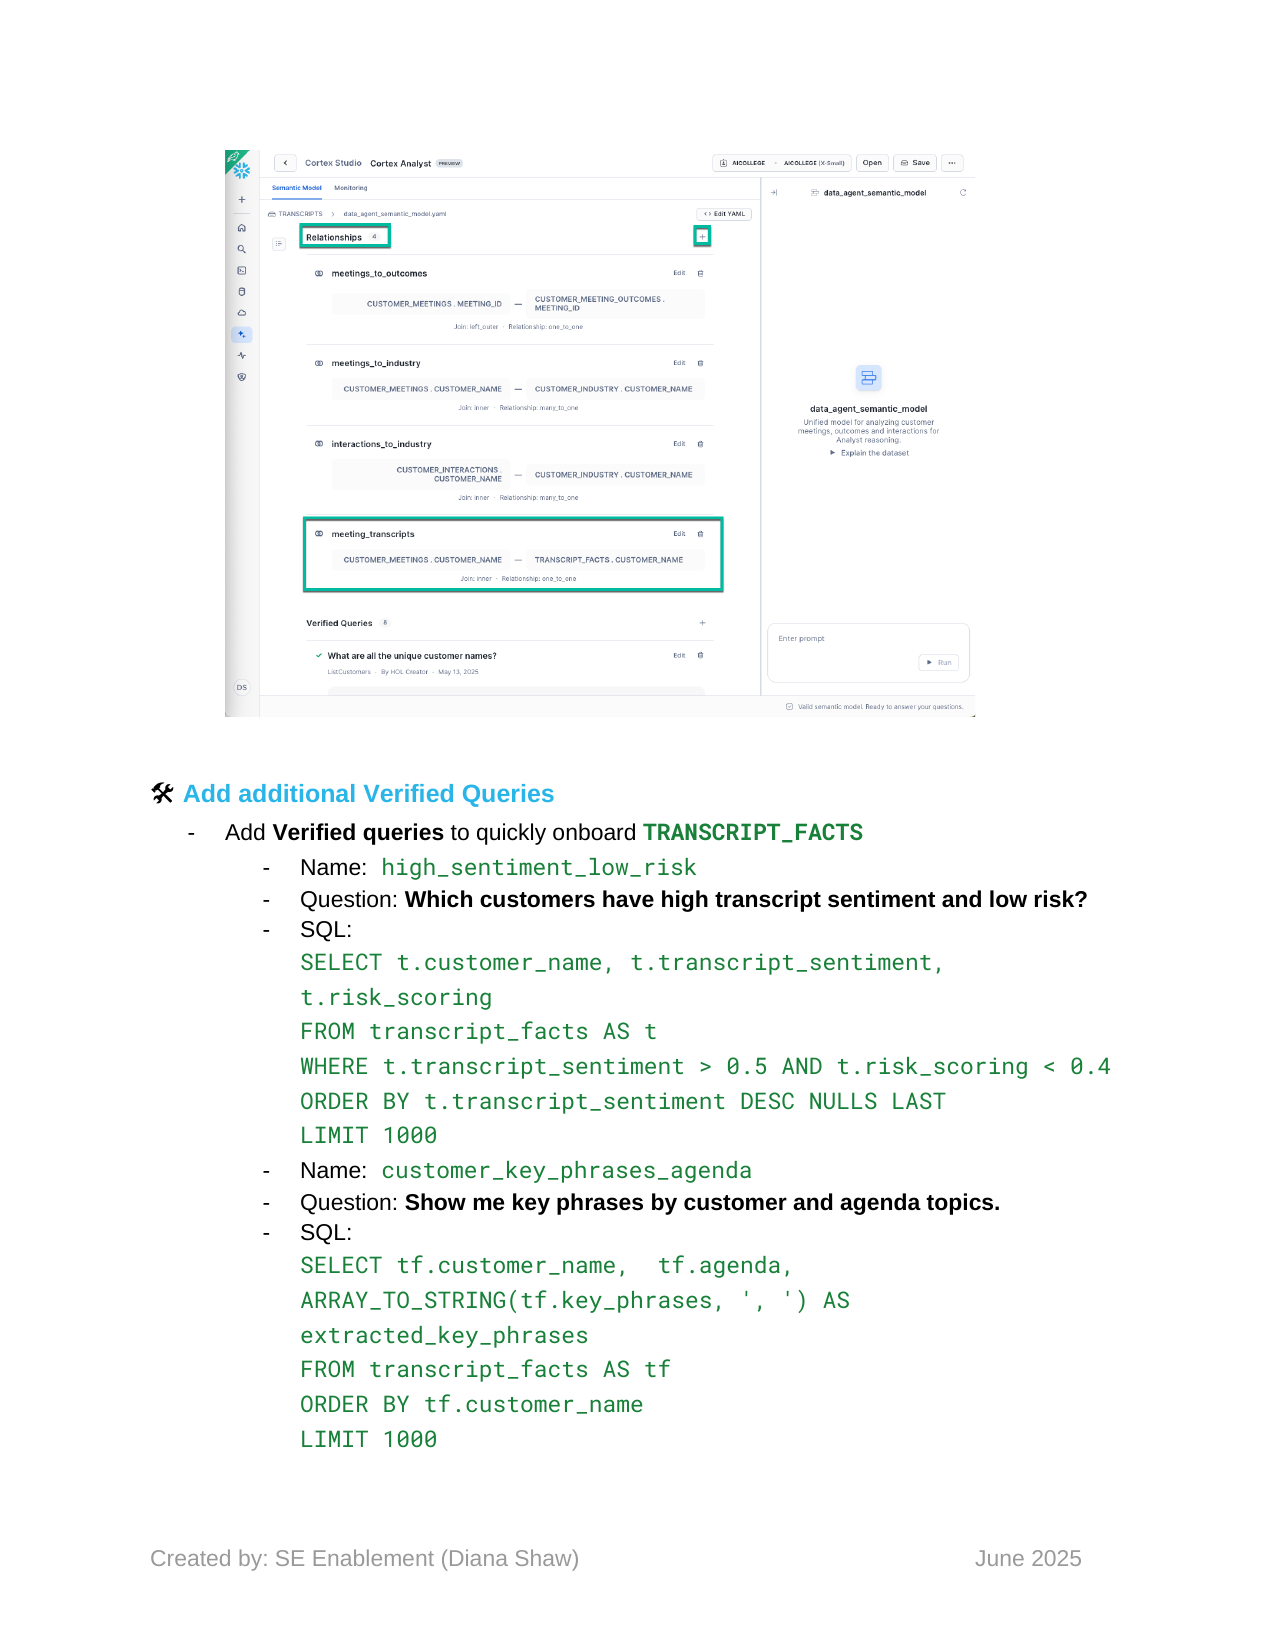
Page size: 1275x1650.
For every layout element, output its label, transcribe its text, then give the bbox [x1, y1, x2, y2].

text WHERE t.transcript_sentiment > 0.5 AND t.risk_scoring < 0.4 [300, 1050, 1125, 1081]
text LIMIT 1000 [300, 1423, 1125, 1453]
list Question: Show me key phrases by customer and agenda topics. [262, 1189, 1125, 1216]
text FROM transcript_facts AS t [300, 1016, 1125, 1046]
list SQL: [262, 916, 1125, 942]
list Name: high_sentiment_low_risk [262, 851, 1125, 881]
list Question: Which customers have high transcript sentiment and low risk? [262, 886, 1125, 912]
list SQL: [262, 1219, 1125, 1246]
text SELECT t.customer_name, t.transcript_sentiment, t.risk_scoring [300, 946, 1125, 1011]
text LIMIT 1000 [300, 1120, 1125, 1150]
list Name: customer_key_phrases_agenda [262, 1154, 1125, 1185]
text SELECT tf.customer_name, tf.agenda, ARRAY_TO_STRING(tf.key_phrases, ', ') AS extracted_key_phrases [300, 1249, 1125, 1349]
picture [225, 150, 976, 717]
text FROM transcript_facts AS tf [300, 1354, 1125, 1384]
subtitle 🛠️ Add additional Verified Queries [150, 779, 1125, 808]
text ORDER BY tf.customer_name [300, 1388, 1125, 1418]
text ORDER BY t.transcript_sentiment DESC NULLS LAST [300, 1085, 1125, 1115]
list Add Verified queries to quickly onboard TRANSCRIPT_FACTS [187, 817, 1125, 847]
